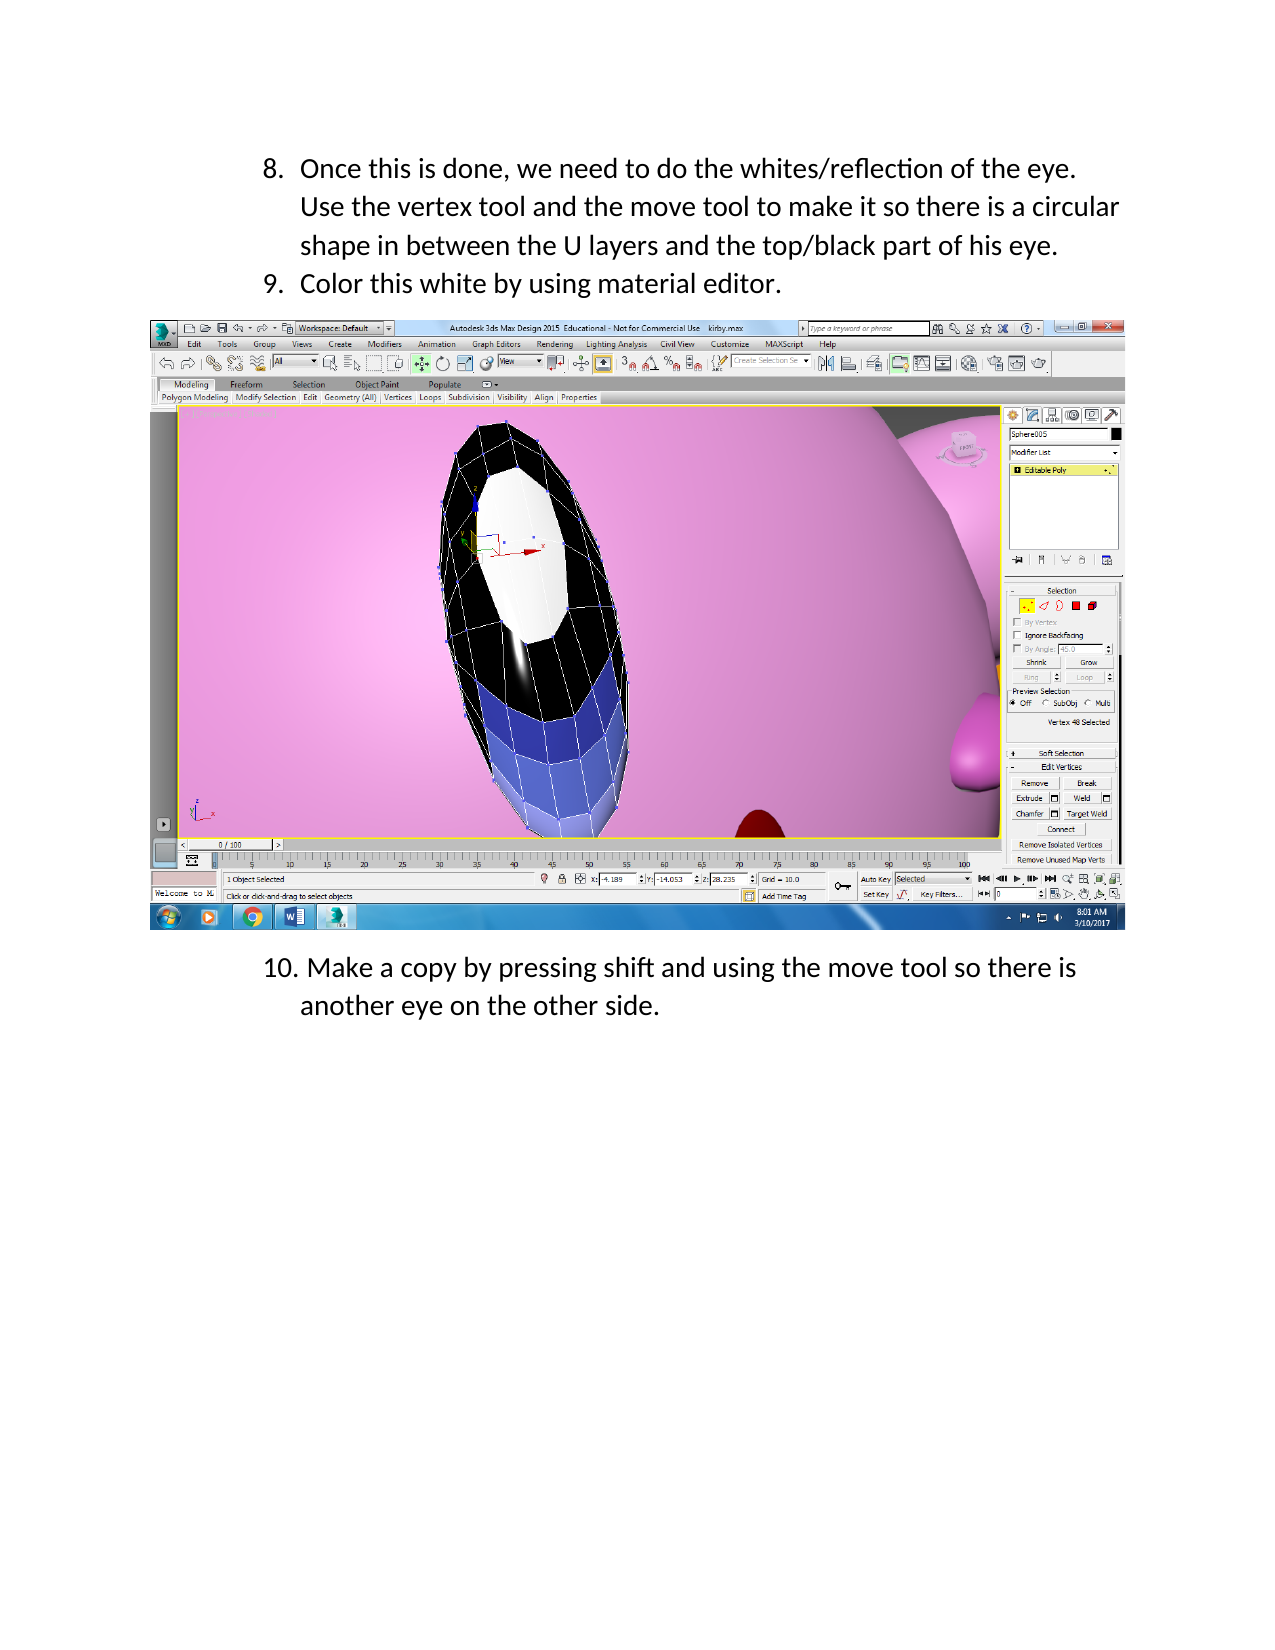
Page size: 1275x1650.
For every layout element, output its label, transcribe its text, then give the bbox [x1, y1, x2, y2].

picture [150, 320, 1125, 930]
list Make a copy by pressing shift and using the move tool so there is another eye on the other side. [262, 949, 1125, 1023]
list Once this is done, we need to do the whites/reflection of the eye. Use the vertex tool and the move tool to make it so there is a circular shape in between the U layers and the top/black part of his eye. [262, 150, 1125, 262]
list Color this white by using material editor. [262, 265, 1125, 301]
